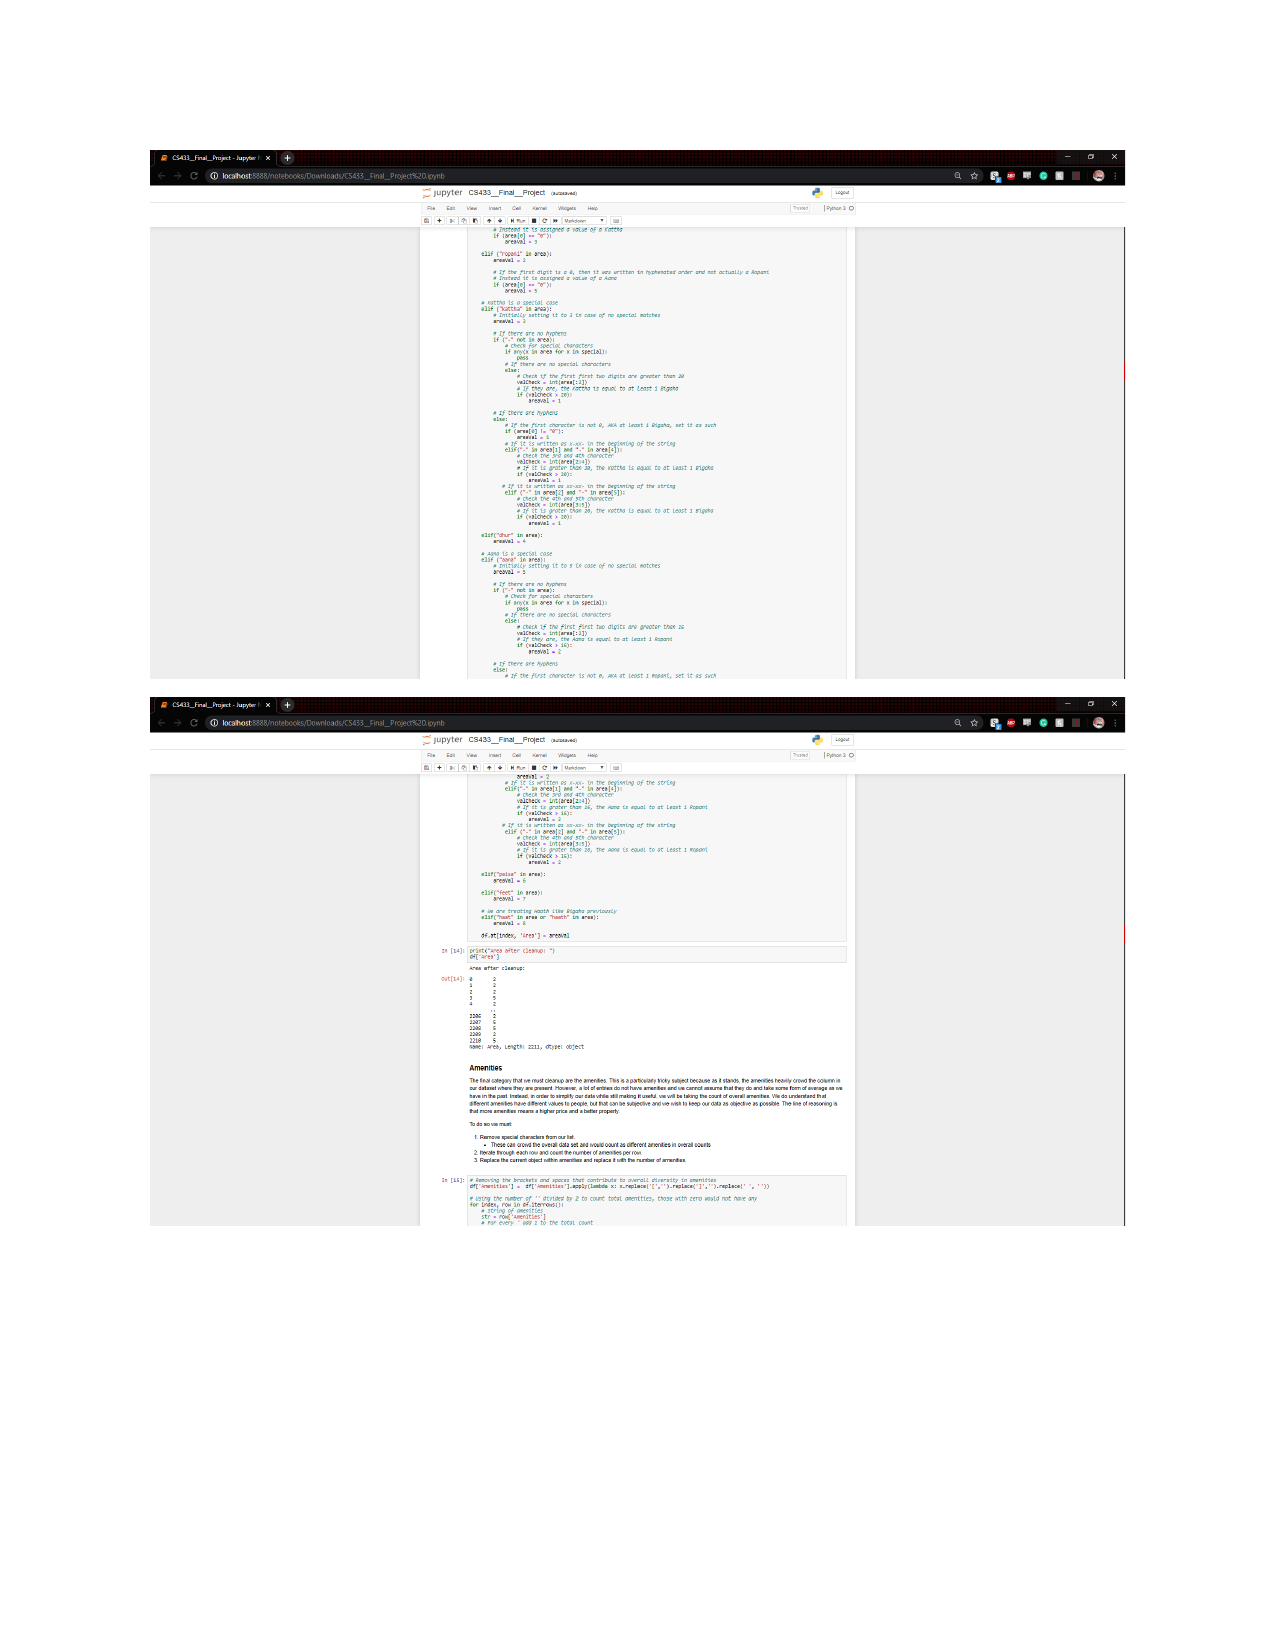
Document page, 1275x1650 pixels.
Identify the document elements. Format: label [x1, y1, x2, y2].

picture [150, 697, 1125, 1226]
picture [150, 150, 1125, 679]
